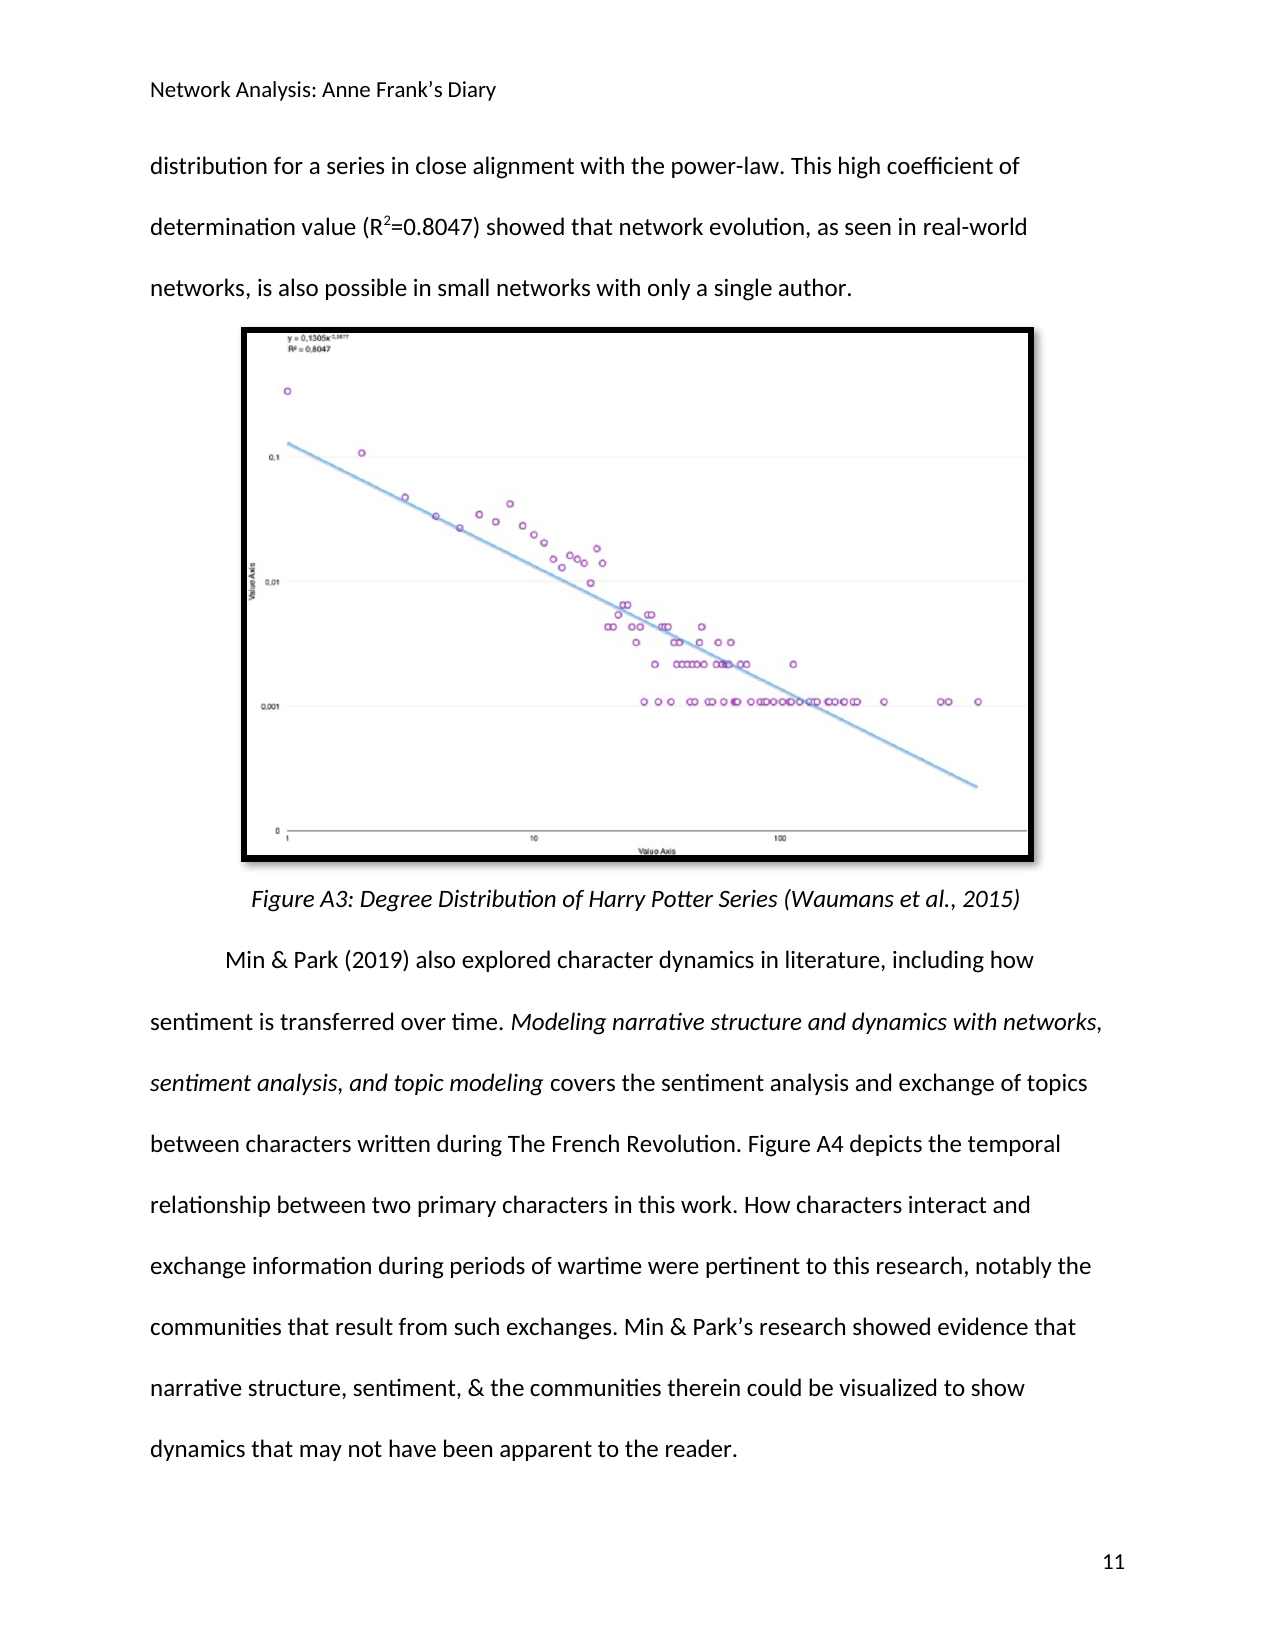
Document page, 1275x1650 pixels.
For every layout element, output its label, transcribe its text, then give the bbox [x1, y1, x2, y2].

text Min & Park (2019) also explored character dynamics in literature, including how sentiment is transferred over time. Modeling narrative structure and dynamics with networks, sentiment analysis, and topic modeling covers the sentiment analysis and exchange of topics between characters written during The French Revolution. Figure A4 depicts the temporal relationship between two primary characters in this work. How characters interact and exchange information during periods of wartime were pertinent to this research, notably the communities that result from such exchanges. Min & Park’s research showed evidence that narrative structure, sentiment, & the communities therein could be visualized to show dynamics that may not have been apparent to the reader. [150, 944, 1125, 1463]
picture [247, 333, 1028, 855]
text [150, 150, 1125, 303]
text Figure A3: Degree Distribution of Harry Potter Series (Waumans et al., 2015) [150, 883, 1125, 914]
